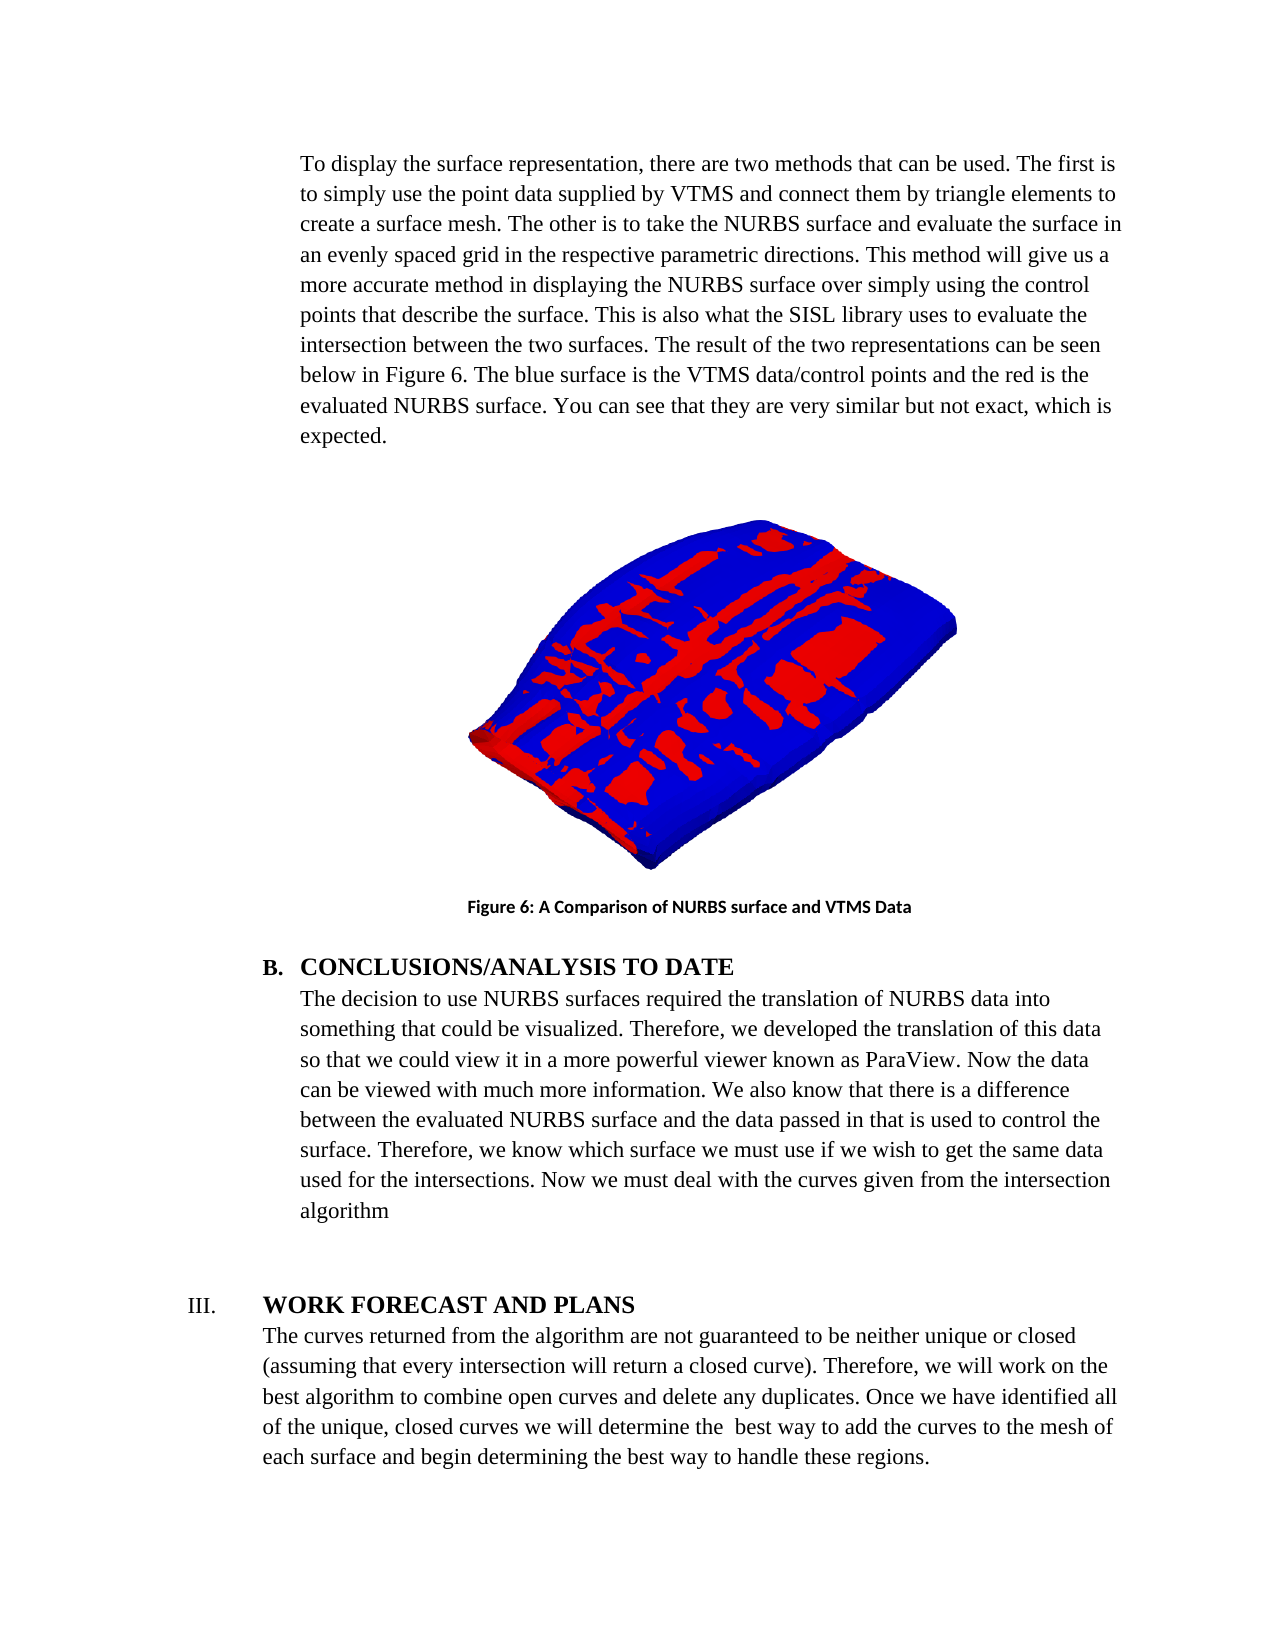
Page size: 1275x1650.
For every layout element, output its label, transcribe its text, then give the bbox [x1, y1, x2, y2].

list WORK FORECAST AND PLANS The curves returned from the algorithm are not guaranteed to be neither unique or closed (assuming that every intersection will return a closed curve). Therefore, we will work on the best algorithm to combine open curves and delete any duplicates. Once we have identified all of the unique, closed curves we will determine the best way to add the curves to the mesh of each surface and begin determining the best way to handle these regions. [187, 1290, 1125, 1469]
list CONCLUSIONS/ANALYSIS TO DATE [262, 952, 1125, 981]
picture [431, 476, 978, 907]
list The decision to use NURBS surfaces required the translation of NURBS data into something that could be visualized. Therefore, we developed the translation of this data so that we could view it in a more powerful viewer known as ParaView. Now the data can be viewed with much more information. We also know that there is a difference between the evaluated NURBS surface and the data passed in that is used to control the surface. Therefore, we know which surface we must use if we wish to get the same data used for the intersections. Now we must deal with the curves given from the intersection algorithm [300, 985, 1125, 1255]
list To display the surface representation, there are two methods that can be used. The first is to simply use the point data supplied by VTMS and connect them by triangle elements to create a surface mesh. The other is to take the NURBS surface and evaluate the surface in an evenly spaced grid in the respective parametric directions. This method will give us a more accurate method in displaying the NURBS surface over simply using the control points that describe the surface. This is also what the SISL library uses to evaluate the intersection between the two surfaces. The result of the two representations can be seen below in Figure 6. The blue surface is the VTMS data/control points and the red is the evaluated NURBS surface. You can see that they are very similar but not exact, which is expected. [300, 150, 1125, 448]
